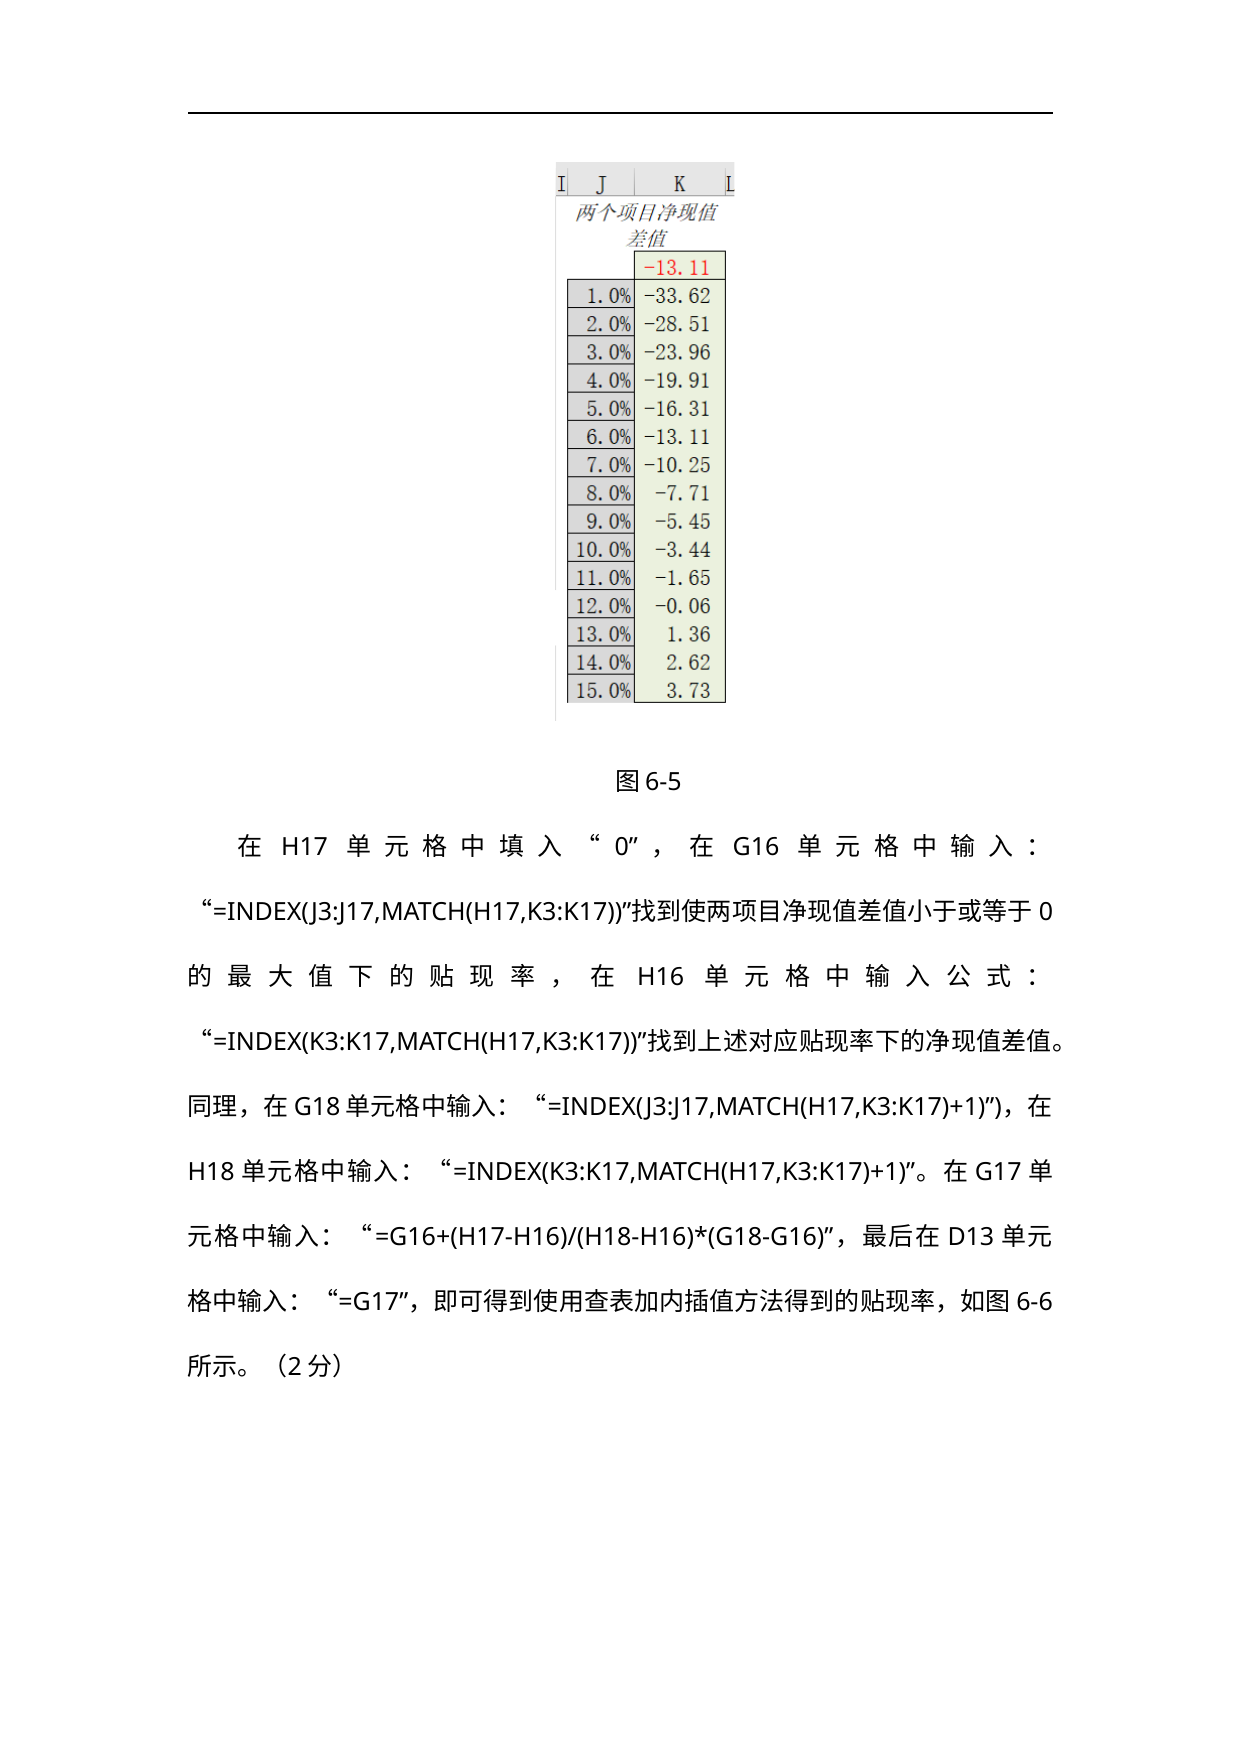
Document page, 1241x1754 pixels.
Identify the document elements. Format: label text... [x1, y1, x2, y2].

picture [555, 162, 735, 721]
text 在H17单元格中填入“0”，在G16单元格中输入：“=INDEX(J3:J17,MATCH(H17,K3:K17))”找到使两项目净现值差值小于或等于0的最大值下的贴现率，在H16单元格中输入公式：“=INDEX(K3:K17,MATCH(H17,K3:K17))”找到上述对应贴现率下的净现值差值。同理，在G18单元格中输入：“=INDEX(J3:J17,MATCH(H17,K3:K17)+1)”)，在H18单元格中输入：“=INDEX(K3:K17,MATCH(H17,K3:K17)+1)”。在G17单元格中输入：“=G16+(H17-H16)/(H18-H16)*(G18-G16)”，最后在D13单元格中输入：“=G17”，即可得到使用查表加内插值方法得到的贴现率，如图6-6所示。（2分） [187, 812, 1053, 1397]
text 图6-5 [187, 747, 1053, 812]
